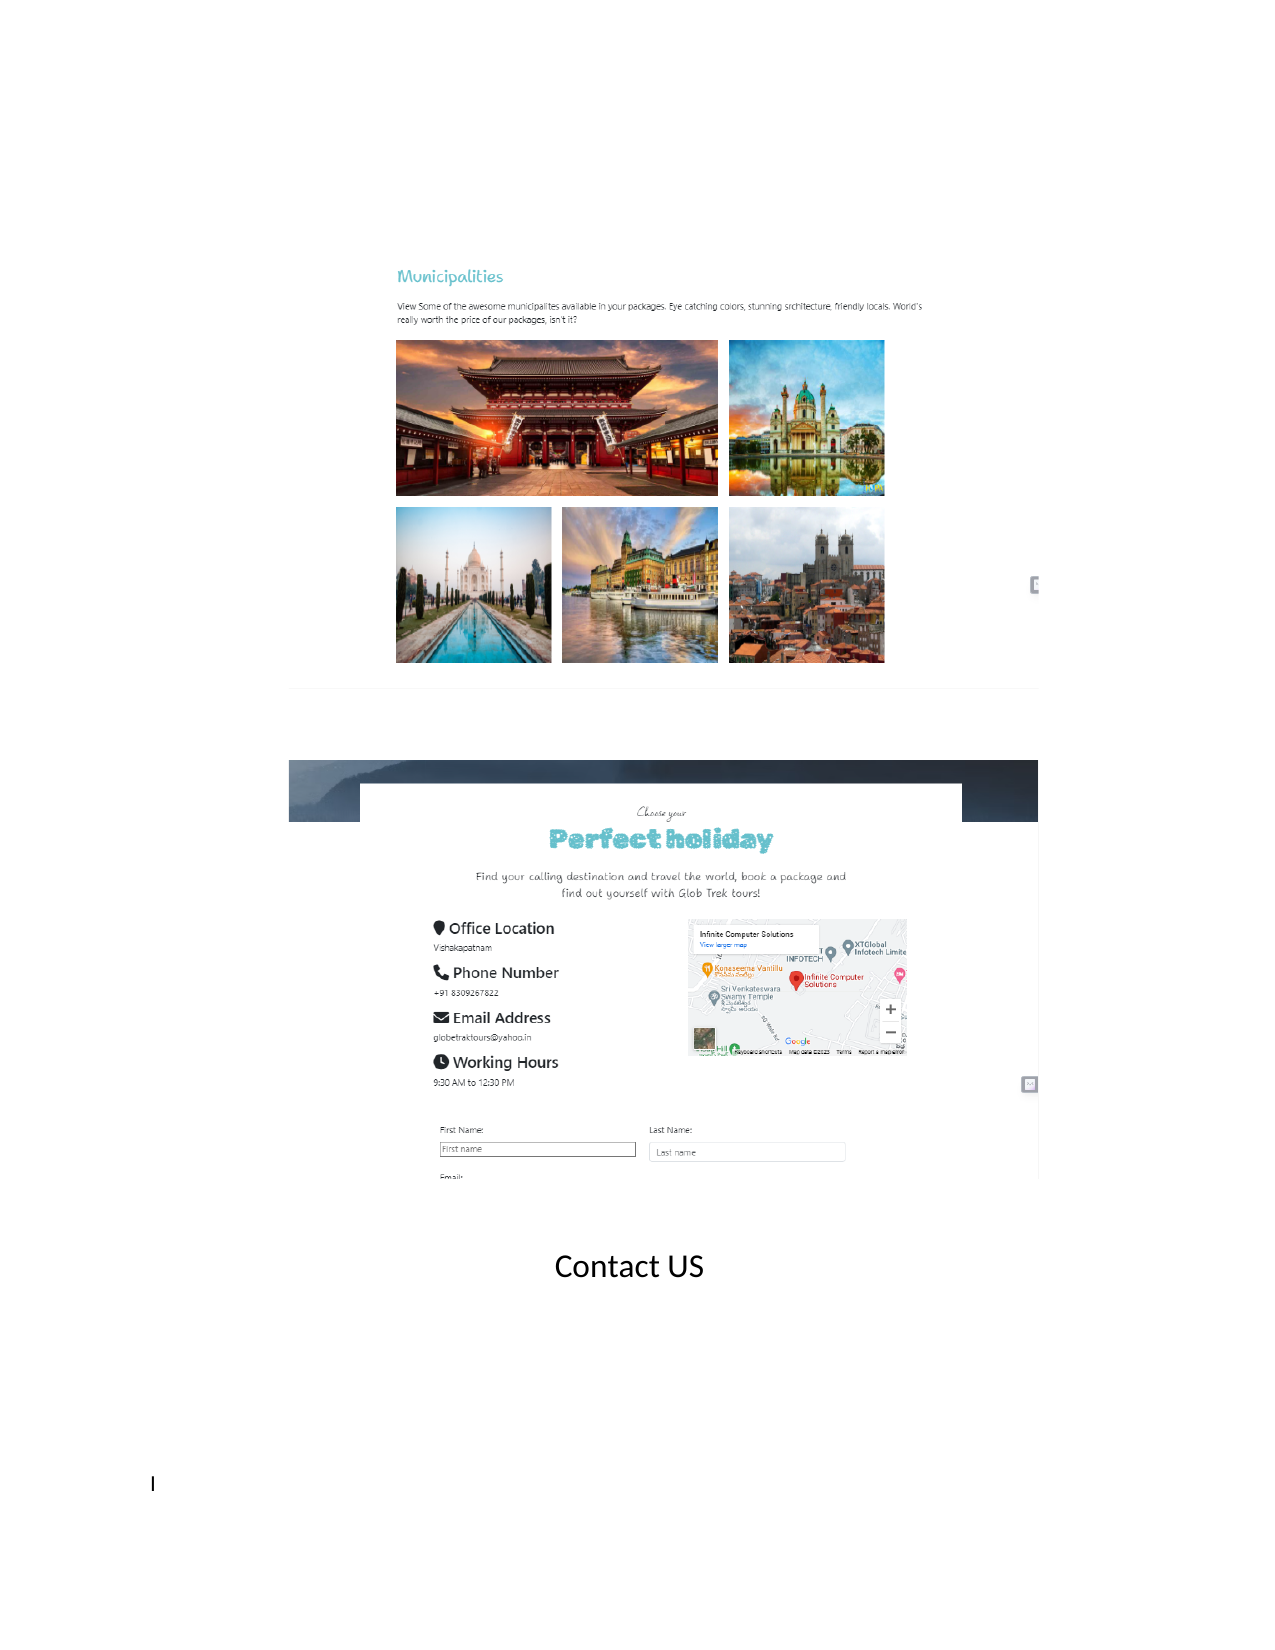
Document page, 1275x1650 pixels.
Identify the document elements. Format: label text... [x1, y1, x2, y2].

text Contact US [270, 1244, 1080, 1285]
